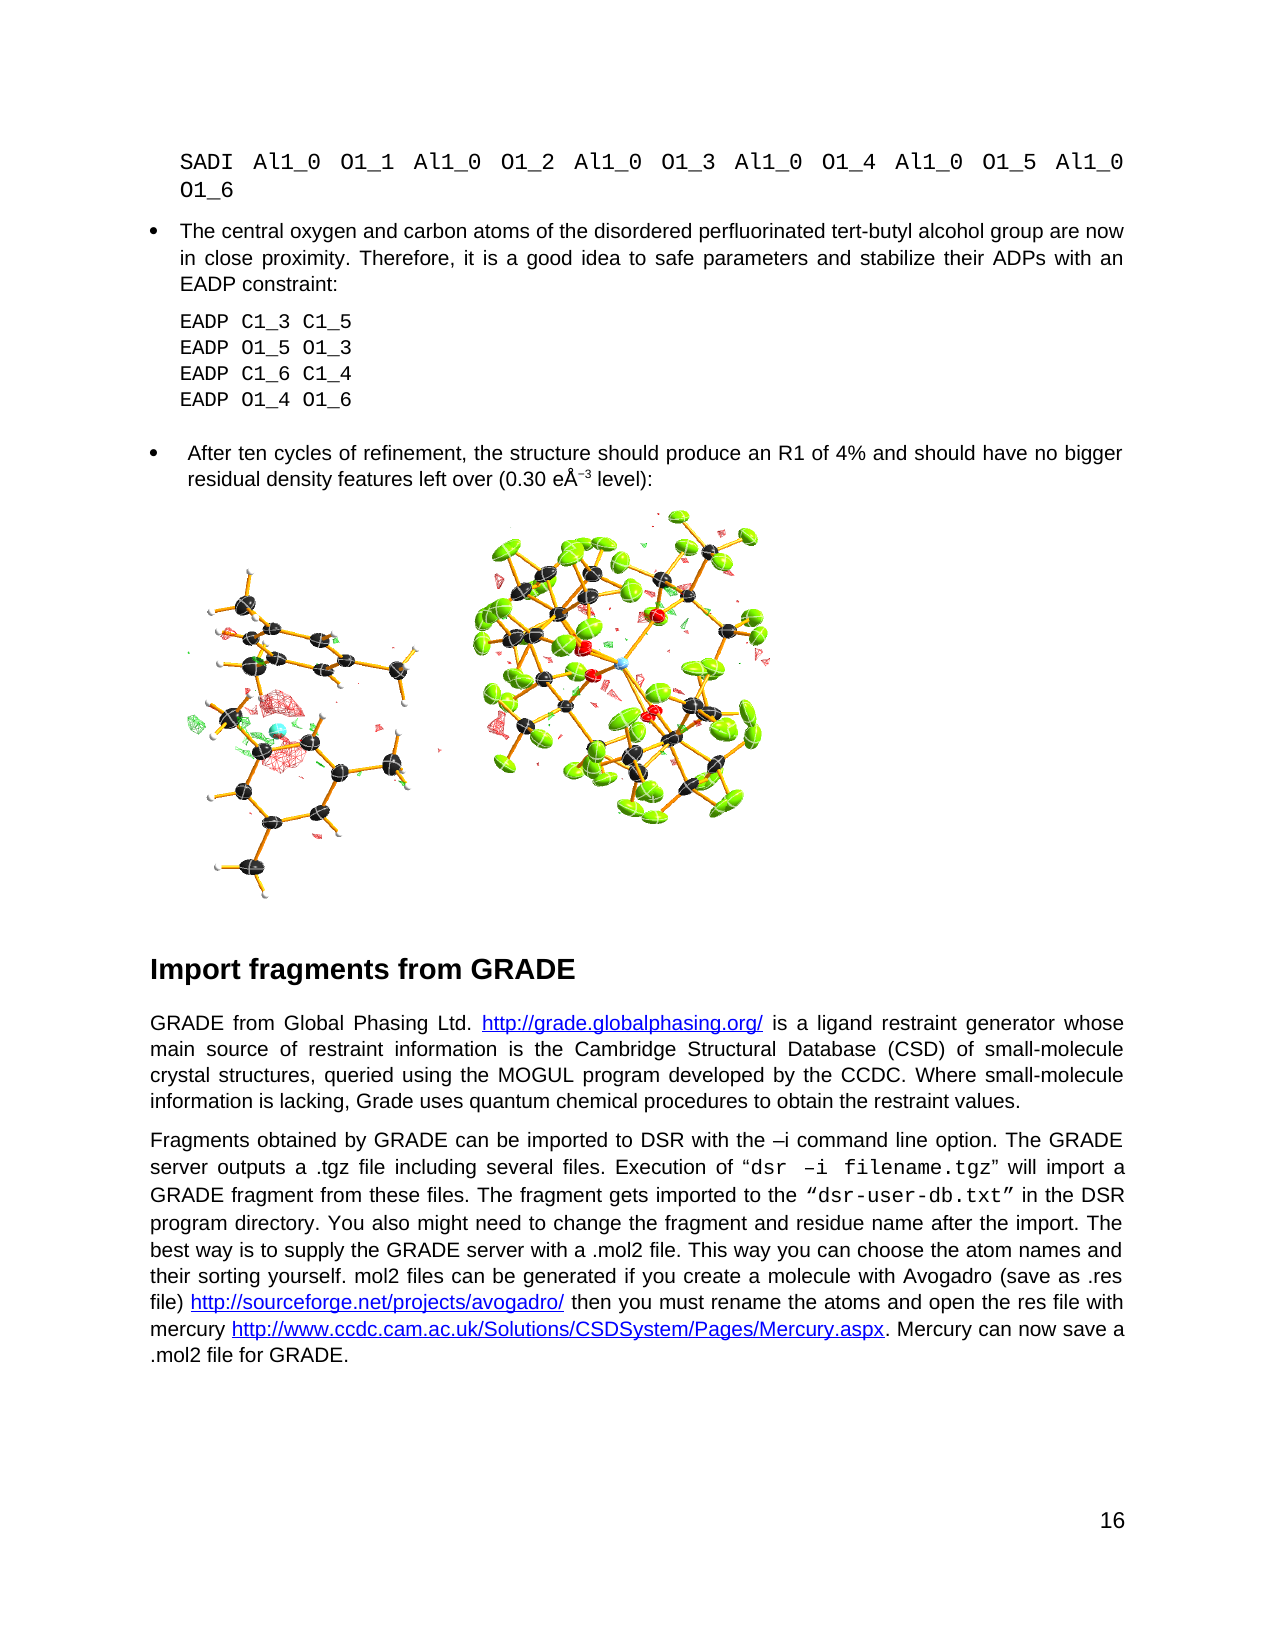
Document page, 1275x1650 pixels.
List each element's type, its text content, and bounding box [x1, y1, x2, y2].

text EADP O1_4 O1_6 [179, 389, 1125, 412]
text EADP O1_5 O1_3 [179, 337, 1125, 361]
list After ten cycles of refinement, the structure should produce an R1 of 4% and should have no bigger residual density features left over (0.30 eÅ−3 level): [150, 441, 1125, 491]
picture [187, 506, 787, 900]
text EADP C1_3 C1_5 [179, 311, 1125, 335]
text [150, 150, 1125, 204]
text Import fragments from GRADE [150, 952, 1125, 985]
text Fragments obtained by GRADE can be imported to DSR with the –i command line option. The GRADE server outputs a .tgz file including several files. Execution of “dsr –i filename.tgz” will import a GRADE fragment from these files. The fragment gets imported to the “dsr-user-db.txt” in the DSR program directory. You also might need to change the fragment and residue name after the import. The best way is to supply the GRADE server with a .mol2 file. This way you can choose the atom names and their sorting yourself. mol2 files can be generated if you create a molecule with Avogadro (save as .res file) http://sourceforge.net/projects/avogadro/ then you must rename the atoms and open the res file with mercury http://www.ccdc.cam.ac.uk/Solutions/CSDSystem/Pages/Mercury.aspx. Mercury can now save a .mol2 file for GRADE. [150, 1128, 1125, 1367]
text The central oxygen and carbon atoms of the disordered perfluorinated tert-butyl alcohol group are now in close proximity. Therefore, it is a good idea to safe parameters and stabilize their ADPs with an EADP constraint: [150, 219, 1125, 296]
text GRADE from Global Phasing Ltd. http://grade.globalphasing.org/ is a ligand restraint generator whose main source of restraint information is the Cambridge Structural Database (CSD) of small-molecule crystal structures, queried using the MOGUL program developed by the CCDC. Where small-molecule information is lacking, Grade uses quantum chemical procedures to obtain the restraint values. [150, 1010, 1125, 1113]
text EADP C1_6 C1_4 [179, 363, 1125, 387]
